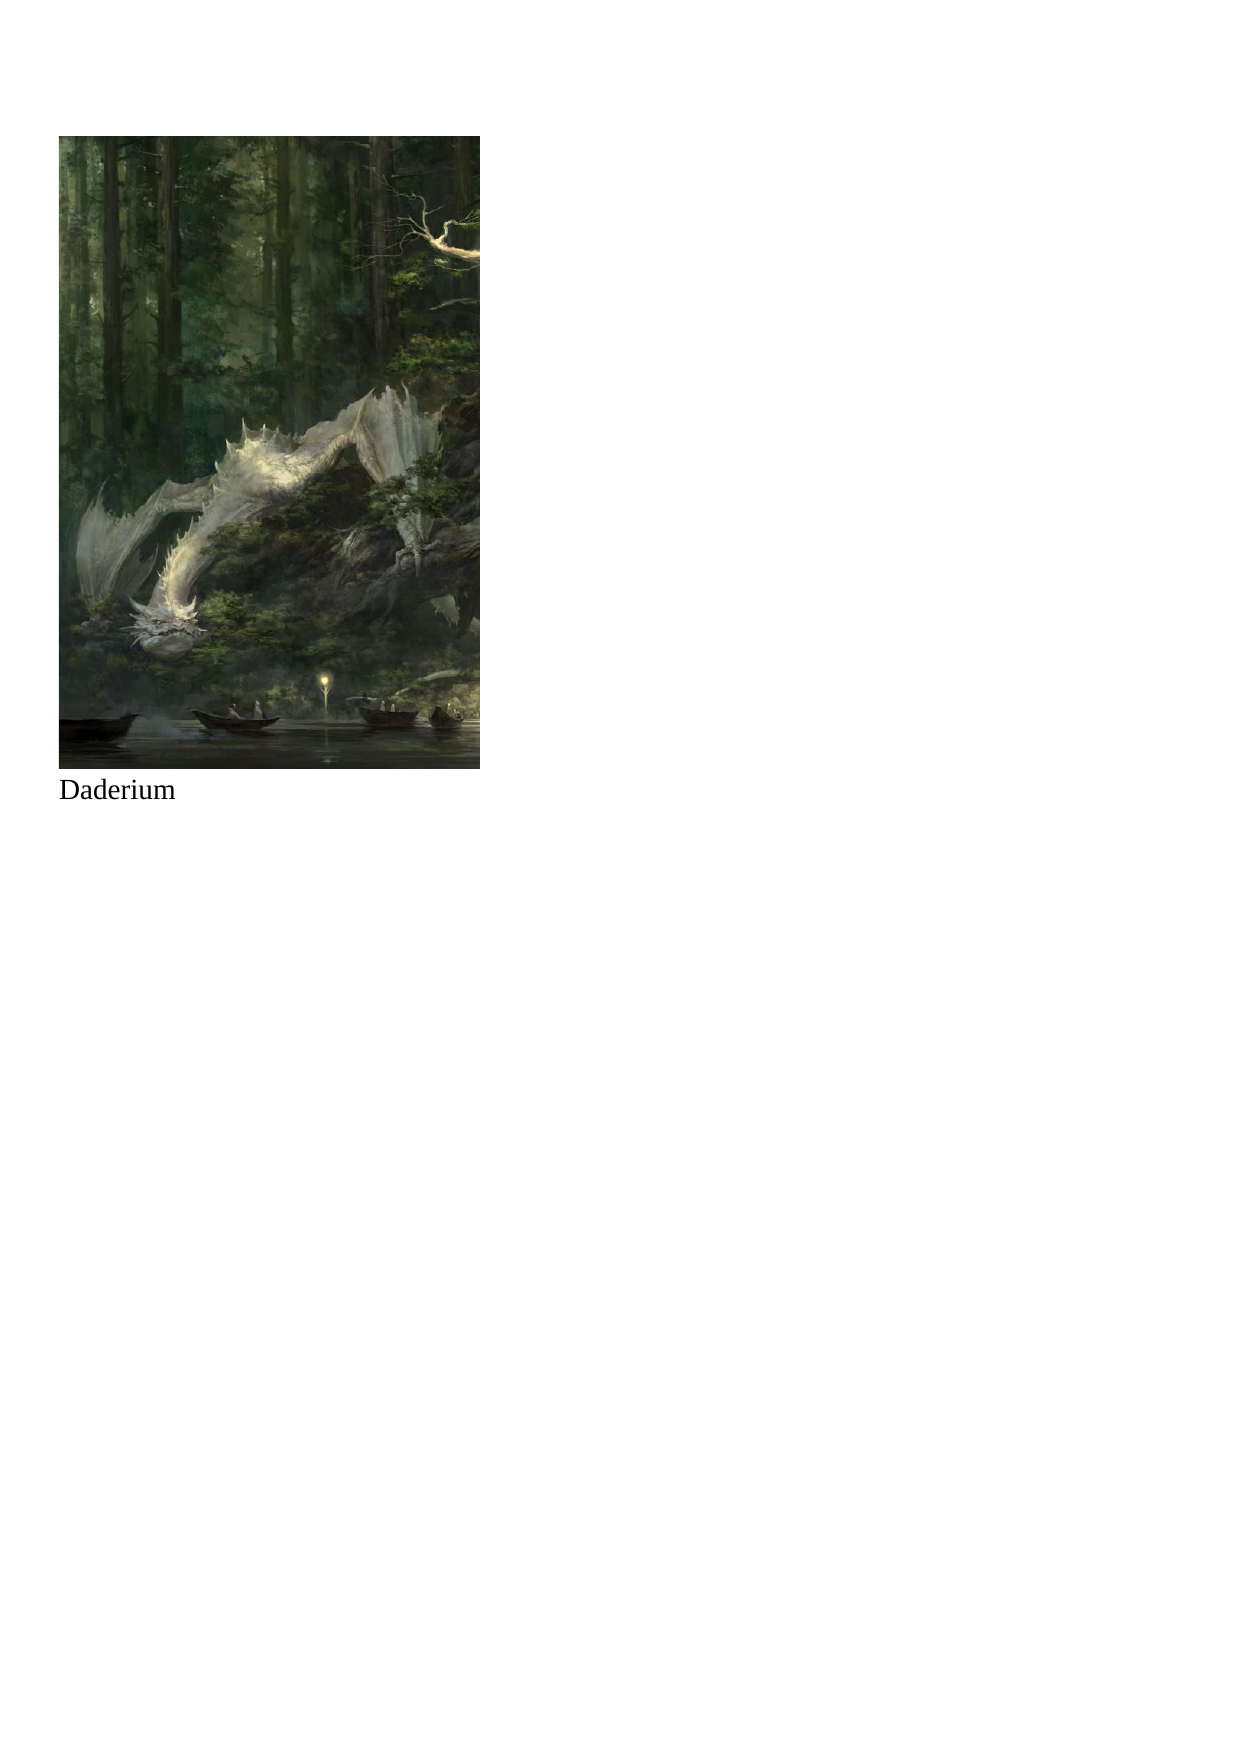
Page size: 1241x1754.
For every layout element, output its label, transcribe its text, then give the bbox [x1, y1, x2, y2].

text Daderium [59, 772, 1181, 806]
picture [58, 136, 480, 769]
